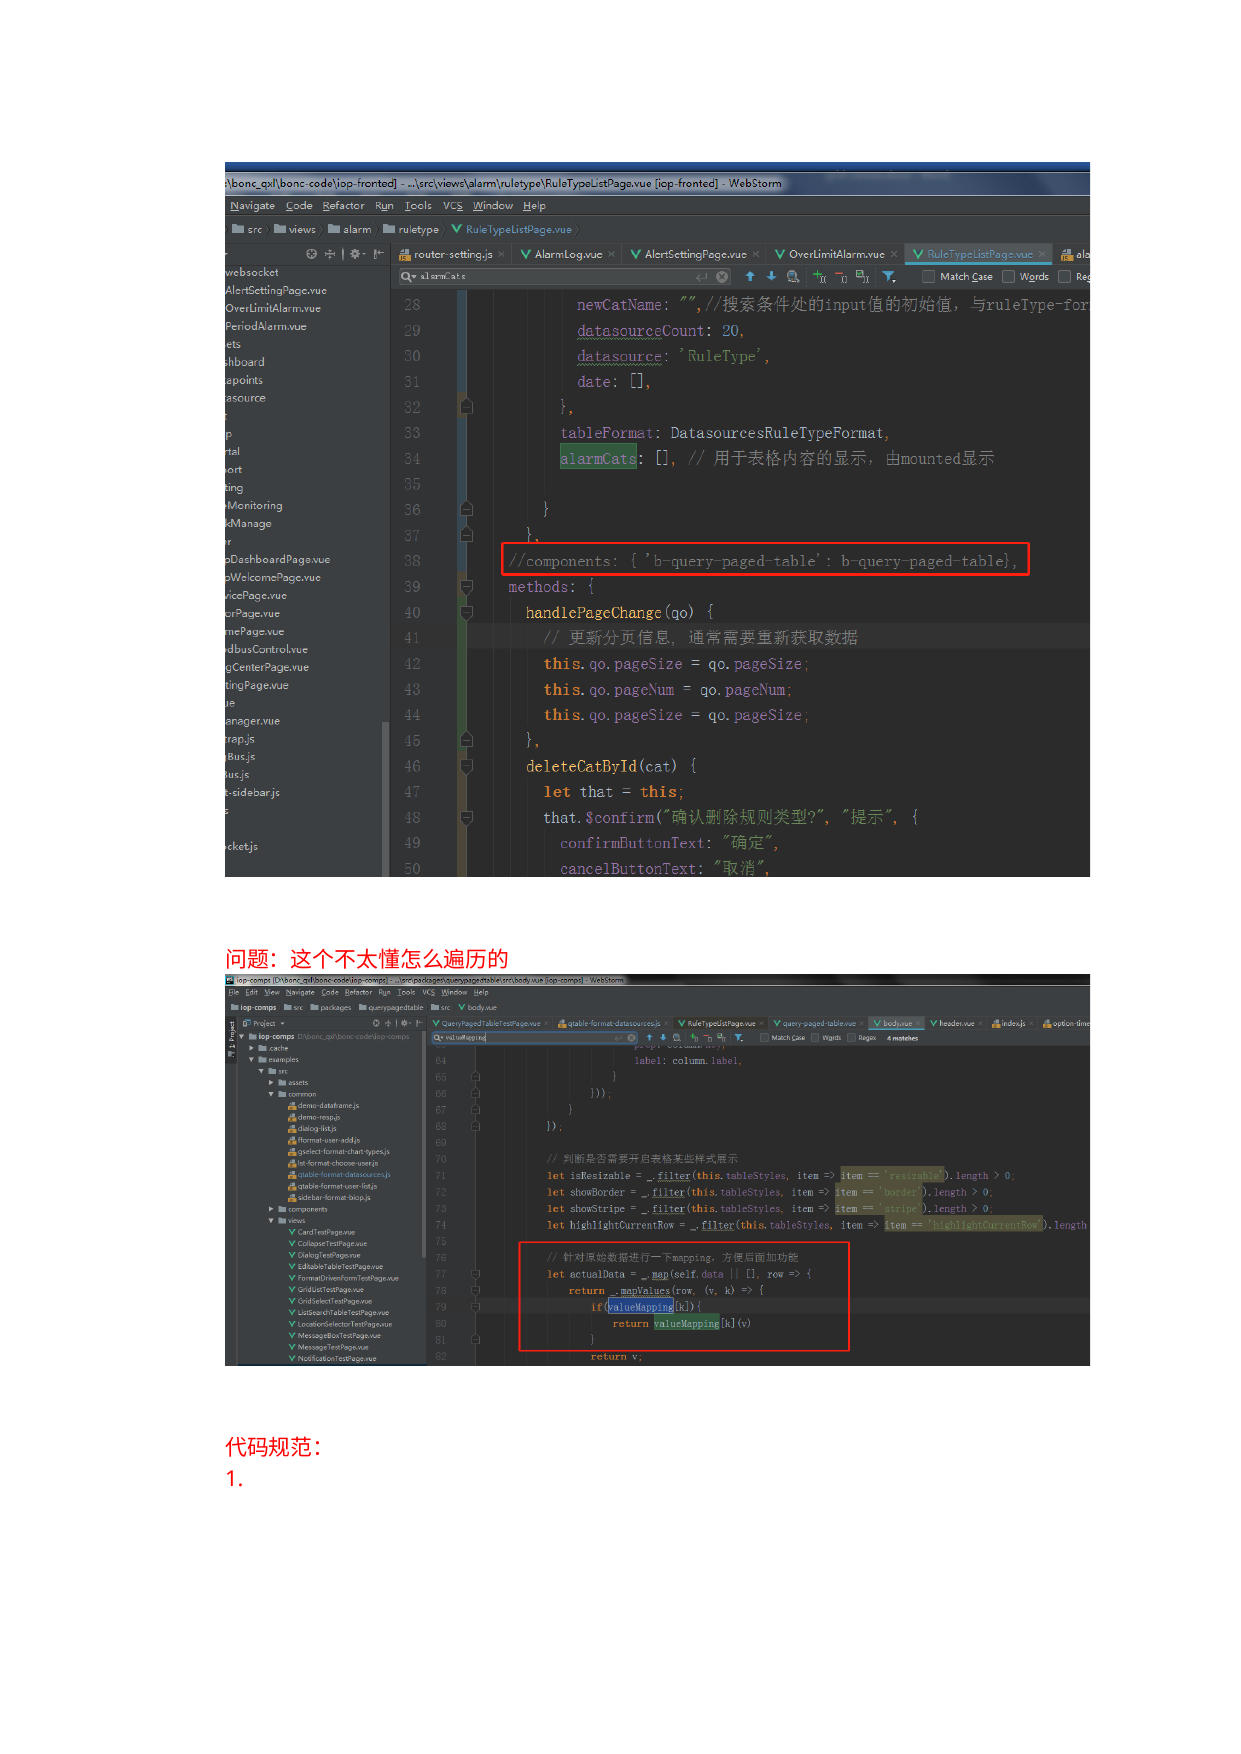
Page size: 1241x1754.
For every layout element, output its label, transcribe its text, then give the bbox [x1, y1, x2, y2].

list 代码规范： [225, 1429, 1053, 1462]
picture [225, 162, 1091, 877]
list 1. [225, 1462, 1053, 1494]
list 问题：这个不太懂怎么遍历的 [225, 942, 1053, 974]
picture [225, 974, 1091, 1366]
